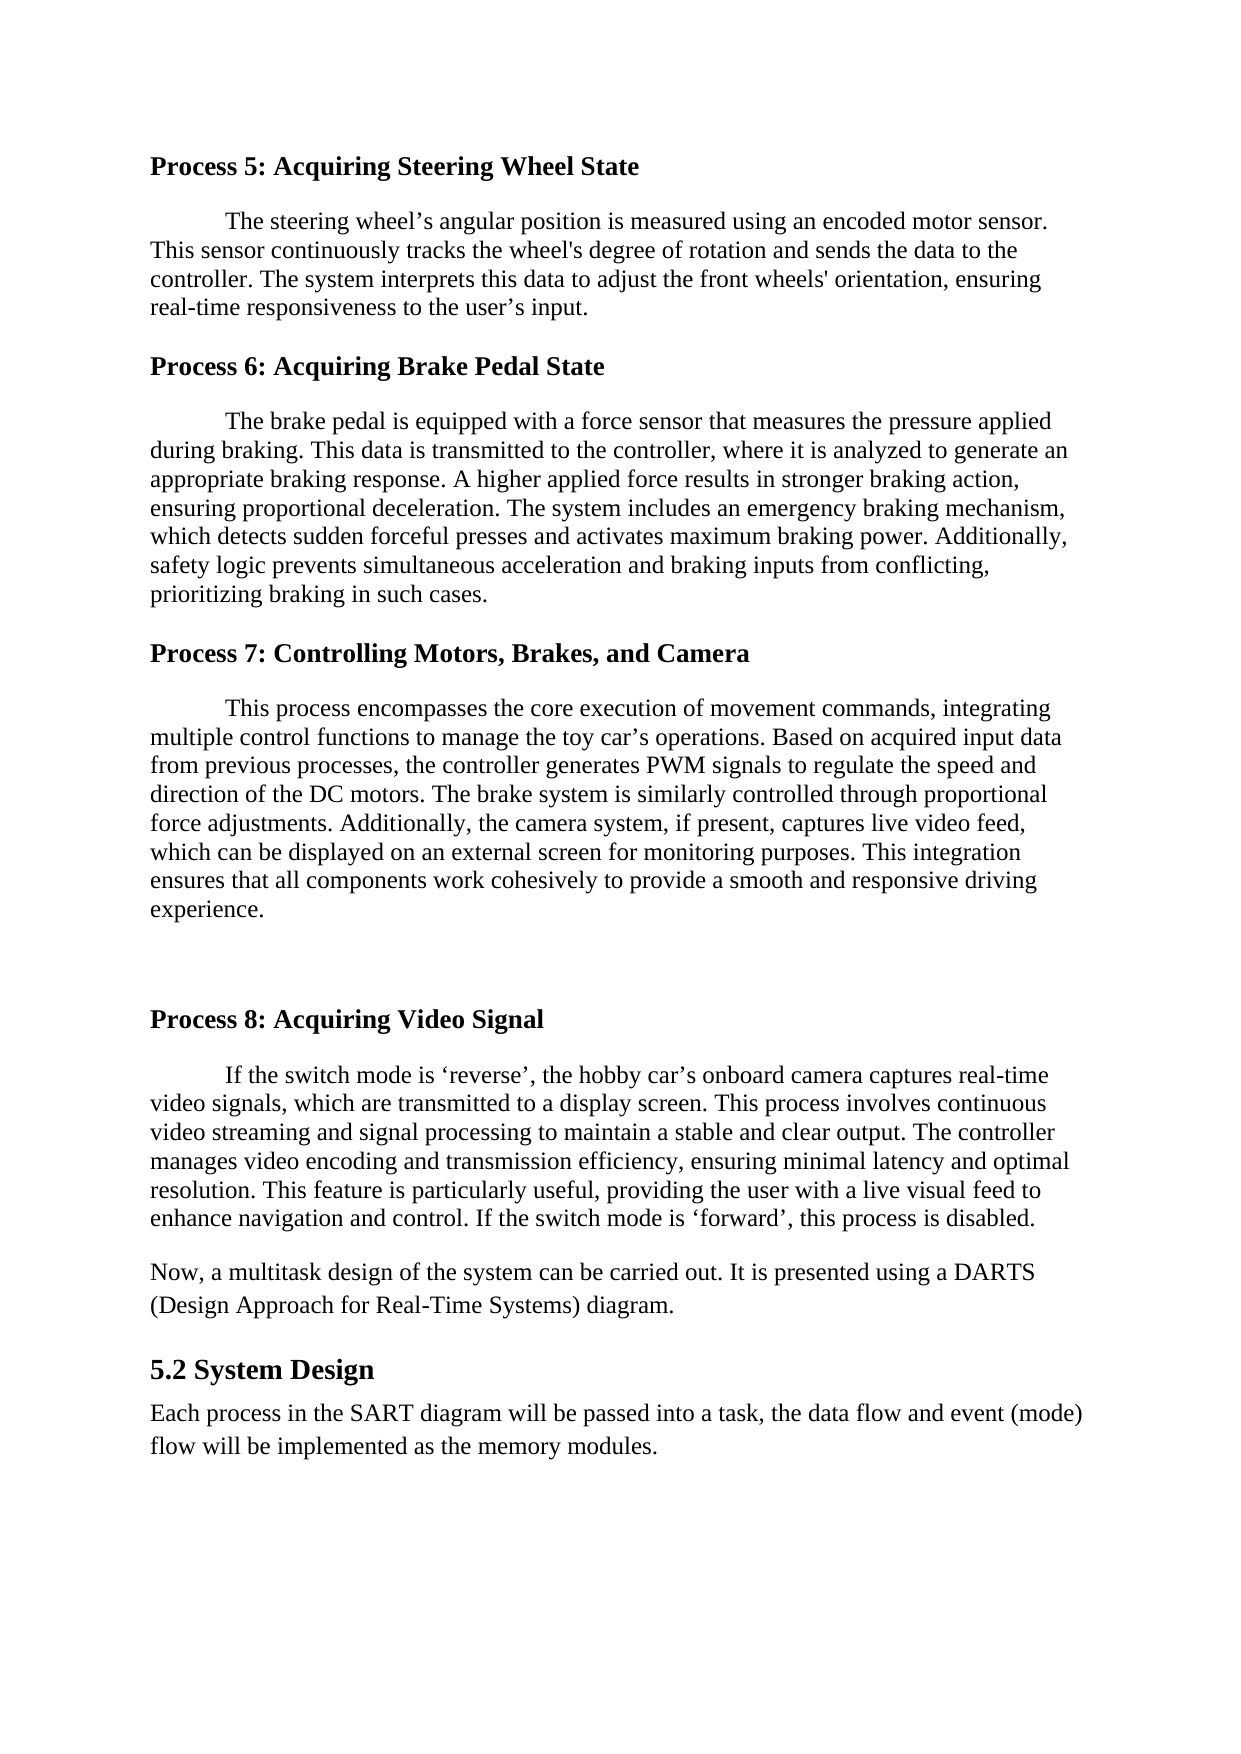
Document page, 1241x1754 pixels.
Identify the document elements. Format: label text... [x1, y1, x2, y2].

text Each process in the SART diagram will be passed into a task, the data flow and event (mode) flow will be implemented as the memory modules. [150, 1398, 1090, 1460]
text If the switch mode is ‘reverse’, the hobby car’s onboard camera captures real-time video signals, which are transmitted to a display screen. This process involves continuous video streaming and signal processing to maintain a stable and clear output. The controller manages video encoding and transmission efficiency, ensuring minimal latency and optimal resolution. This feature is particularly useful, providing the user with a live visual feed to enhance navigation and control. If the switch mode is ‘forward’, this process is disabled. [150, 1060, 1090, 1232]
text The steering wheel’s angular position is measured using an encoded motor sensor. This sensor continuously tracks the wheel's degree of rotation and sends the data to the controller. The system interprets this data to adjust the front wheels' orientation, ensuring real-time responsiveness to the user’s input. [150, 206, 1090, 321]
subtitle Process 8: Acquiring Video Signal [150, 1003, 1090, 1035]
subtitle Process 5: Acquiring Steering Wheel State [150, 150, 1090, 181]
text Now, a multitask design of the system can be carried out. It is presented using a DARTS (Design Approach for Real-Time Systems) diagram. [150, 1257, 1090, 1319]
subtitle 5.2 System Design [150, 1352, 1090, 1386]
text The brake pedal is equipped with a force sensor that measures the pressure applied during braking. This data is transmitted to the controller, where it is analyzed to generate an appropriate braking response. A higher applied force results in stronger braking action, ensuring proportional deceleration. The system includes an emergency braking mechanism, which detects sudden forceful presses and activates maximum braking power. Additionally, safety logic prevents simultaneous acceleration and braking inputs from conflicting, prioritizing braking in such cases. [150, 406, 1090, 608]
subtitle Process 6: Acquiring Brake Pedal State [150, 350, 1090, 381]
text This process encompasses the core execution of movement commands, integrating multiple control functions to manage the toy car’s operations. Based on acquired input data from previous processes, the controller generates PWM signals to regulate the speed and direction of the DC motors. The brake system is similarly controlled through proportional force adjustments. Additionally, the camera system, if present, captures live video feed, which can be displayed on an external screen for monitoring purposes. This integration ensures that all components work cohesively to provide a smooth and responsive driving experience. [150, 693, 1090, 923]
subtitle Process 7: Controlling Motors, Brakes, and Camera [150, 637, 1090, 668]
